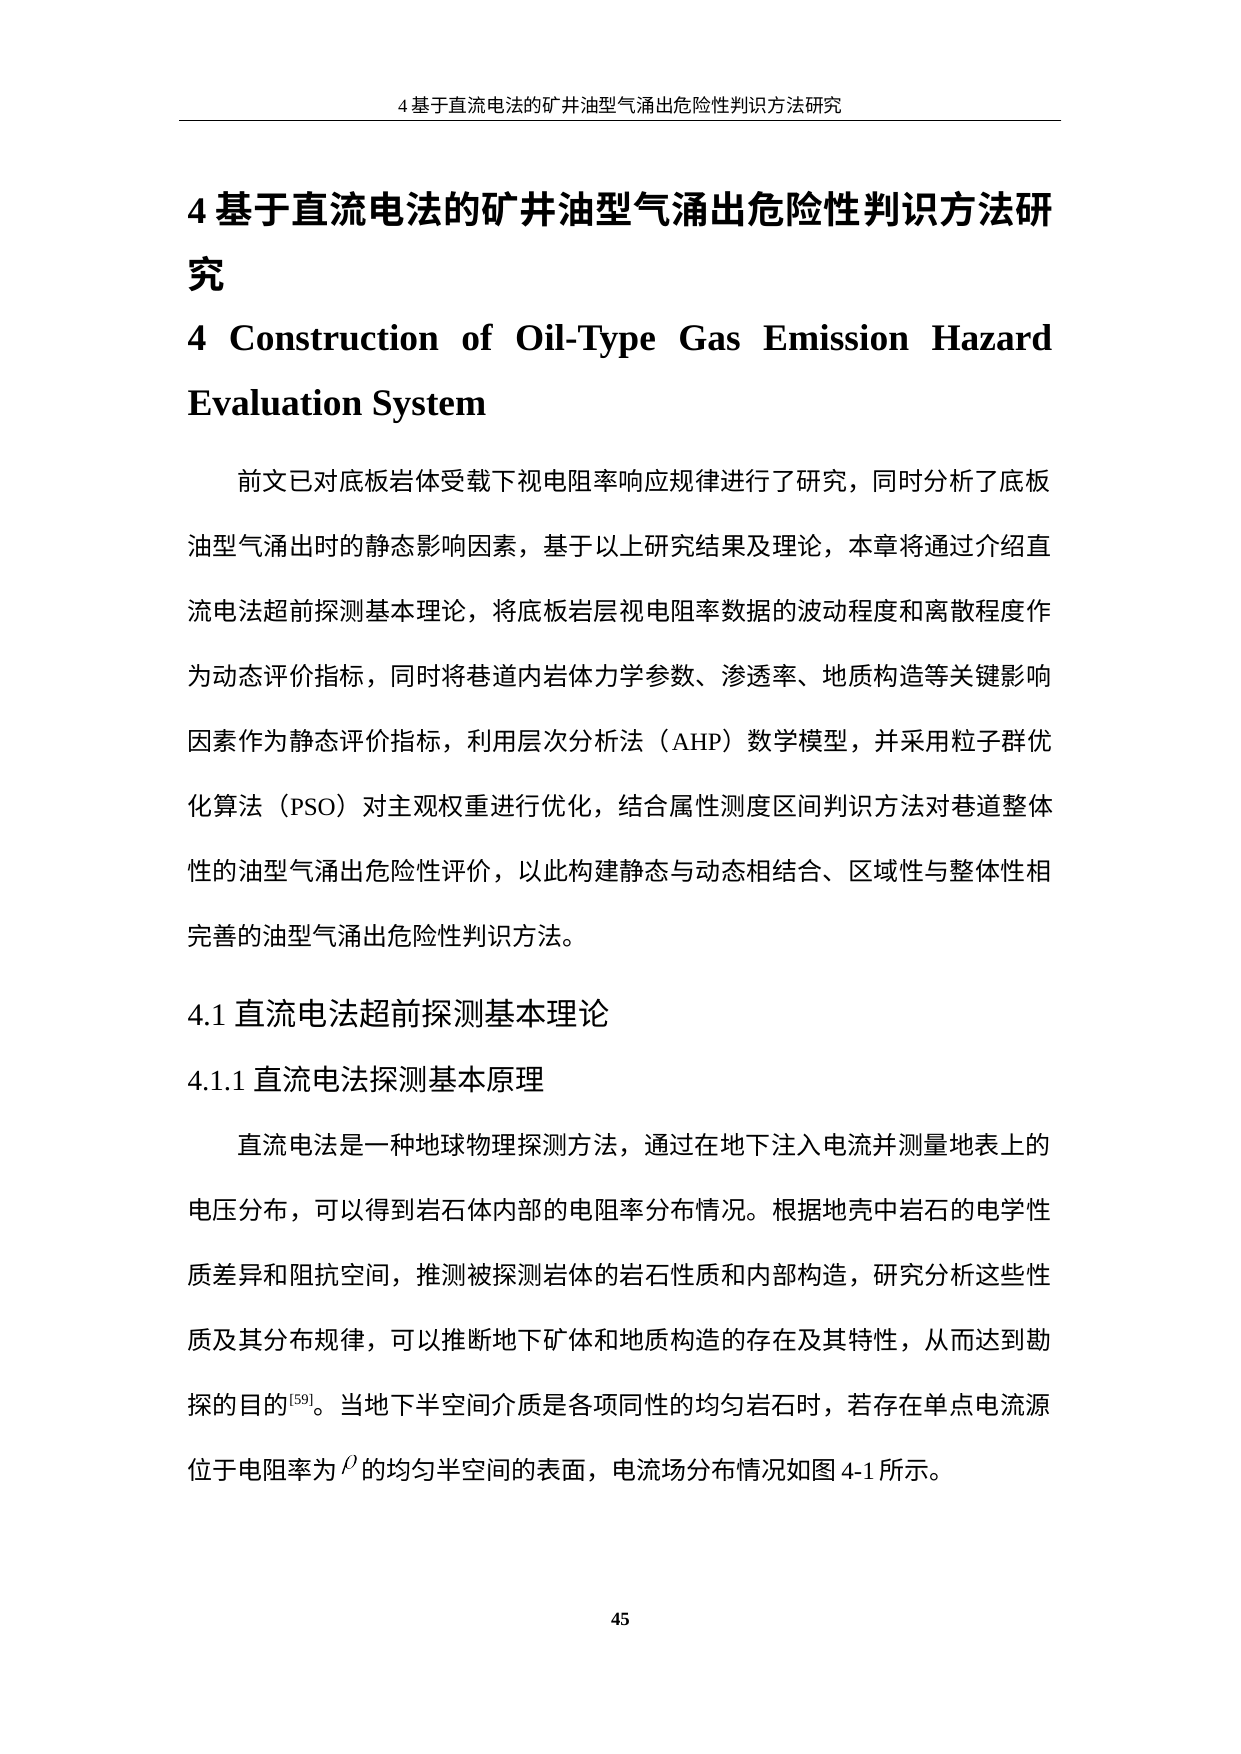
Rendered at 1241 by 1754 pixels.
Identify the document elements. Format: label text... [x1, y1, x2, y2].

list 直流电法探测基本原理 [187, 1057, 1053, 1099]
list 直流电法超前探测基本理论（Basic Theory of DC Resistivity for Advanced Detection） [187, 979, 1053, 1044]
subtitle 基于直流电法的矿井油型气涌出危险性判识方法研究 [187, 174, 1053, 304]
text 直流电法是一种地球物理探测方法，通过在地下注入电流并测量地表上的电压分布，可以得到岩石体内部的电阻率分布情况。根据地壳中岩石的电学性质差异和阻抗空间，推测被探测岩体的岩石性质和内部构造，研究分析这些性质及其分布规律，可以推断地下矿体和地质构造的存在及其特性，从而达到勘探的目的[59]。当地下半空间介质是各项同性的均匀岩石时，若存在单点电流源位于电阻率为的均匀半空间的表面，电流场分布情况如图4-1所示。 [187, 1111, 1053, 1501]
text 前文已对底板岩体受载下视电阻率响应规律进行了研究，同时分析了底板油型气涌出时的静态影响因素，基于以上研究结果及理论，本章将通过介绍直流电法超前探测基本理论，将底板岩层视电阻率数据的波动程度和离散程度作为动态评价指标，同时将巷道内岩体力学参数、渗透率、地质构造等关键影响因素作为静态评价指标，利用层次分析法（AHP）数学模型，并采用粒子群优化算法（PSO）对主观权重进行优化，结合属性测度区间判识方法对巷道整体性的油型气涌出危险性评价，以此构建静态与动态相结合、区域性与整体性相完善的油型气涌出危险性判识方法。 [187, 447, 1053, 967]
text 4 Construction of Oil-Type Gas Emission Hazard Evaluation System [187, 304, 1053, 434]
